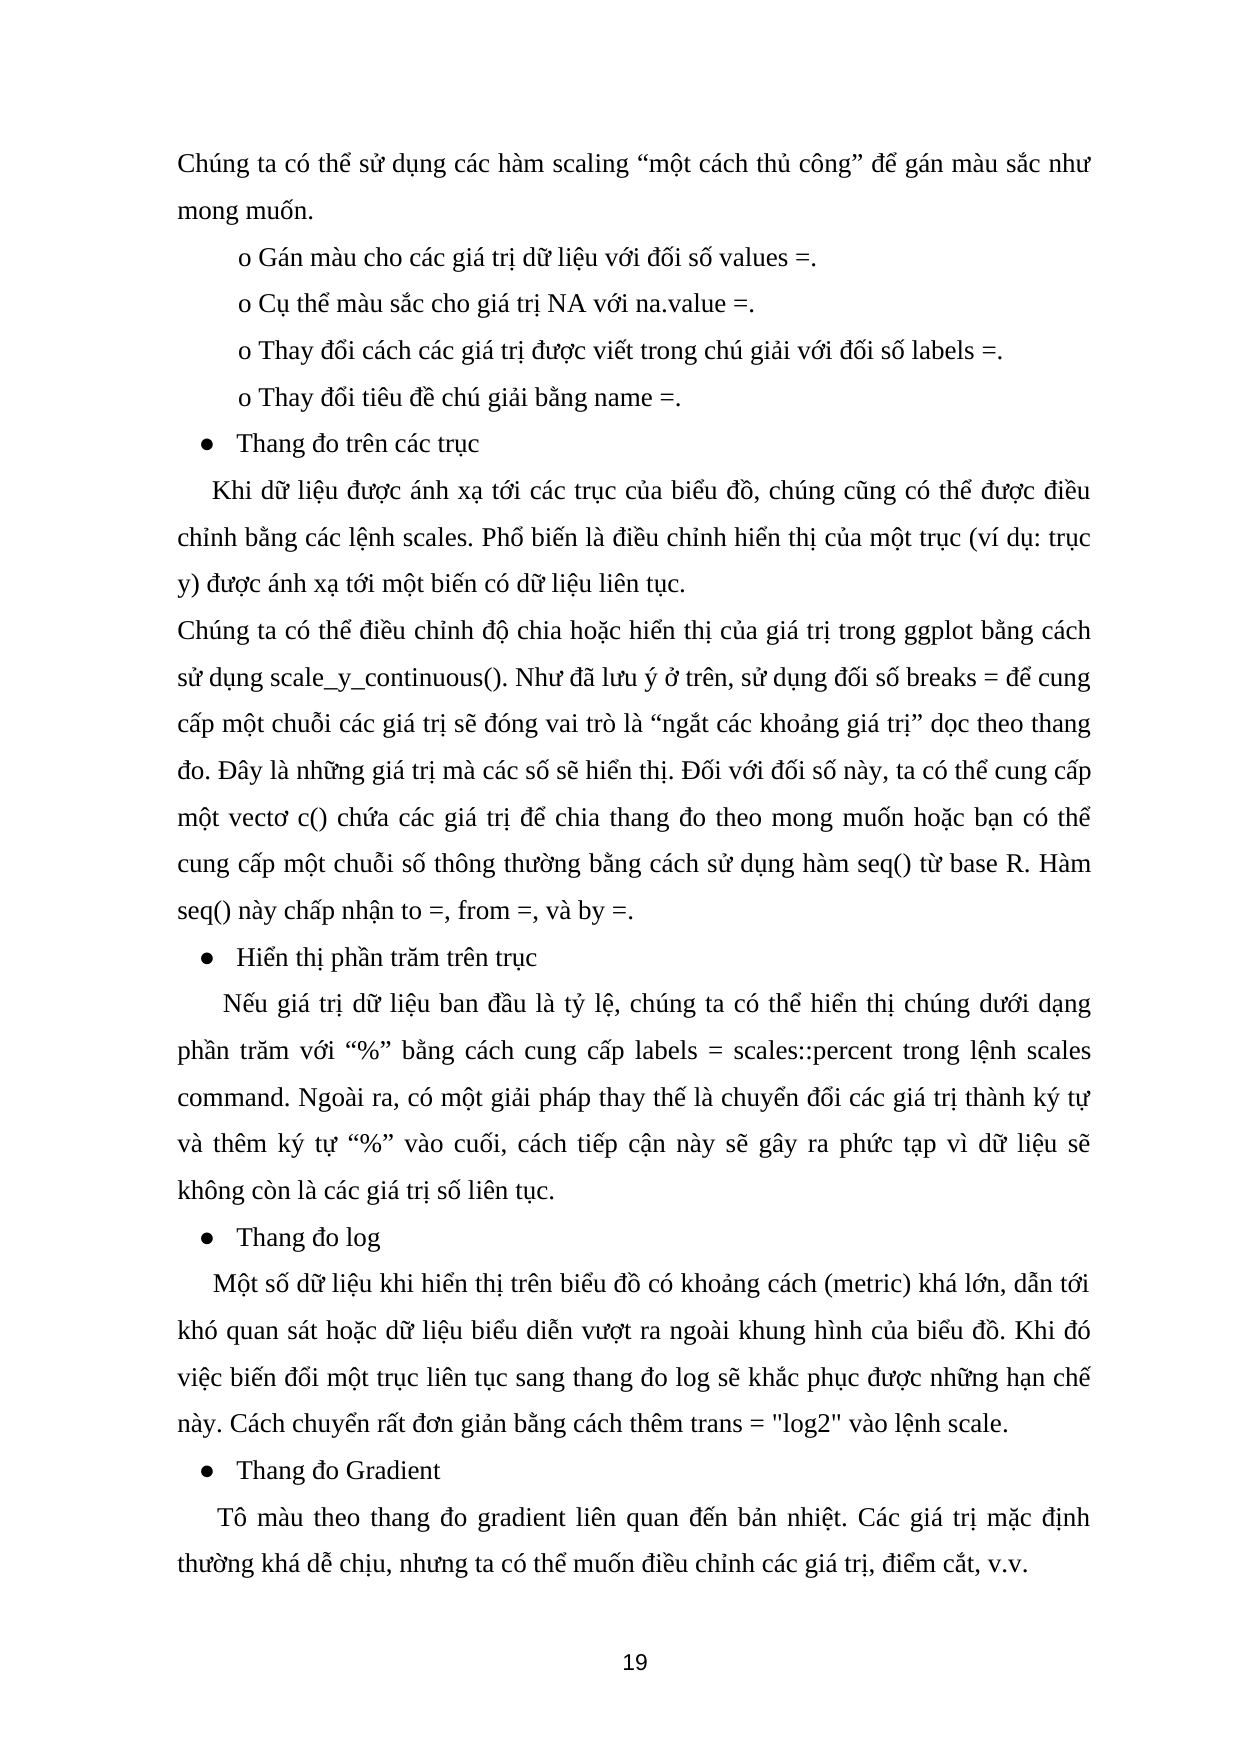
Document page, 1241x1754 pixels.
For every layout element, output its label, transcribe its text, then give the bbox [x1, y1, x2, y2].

list Hiển thị phần trăm trên trục [199, 941, 1093, 972]
text o Thay đổi tiêu đề chú giải bằng name =. [177, 381, 1093, 412]
list Thang đo log [199, 1221, 1093, 1252]
text o Gán màu cho các giá trị dữ liệu với đối số values =. [177, 241, 1093, 272]
text Chúng ta có thể điều chỉnh độ chia hoặc hiển thị của giá trị trong ggplot bằng cách sử dụng scale_y_continuous(). Như đã lưu ý ở trên, sử dụng đối số breaks = để cung cấp một chuỗi các giá trị sẽ đóng vai trò là “ngắt các khoảng giá trị” dọc theo thang đo. Đây là những giá trị mà các số sẽ hiển thị. Đối với đối số này, ta có thể cung cấp một vectơ c() chứa các giá trị để chia thang đo theo mong muốn hoặc bạn có thể cung cấp một chuỗi số thông thường bằng cách sử dụng hàm seq() từ base R. Hàm seq() này chấp nhận to =, from =, và by =. [177, 614, 1093, 925]
text o Thay đổi cách các giá trị được viết trong chú giải với đối số labels =. [177, 334, 1093, 365]
list Thang đo Gradient [199, 1454, 1093, 1485]
text Nếu giá trị dữ liệu ban đầu là tỷ lệ, chúng ta có thể hiển thị chúng dưới dạng phần trăm với “%” bằng cách cung cấp labels = scales::percent trong lệnh scales command. Ngoài ra, có một giải pháp thay thế là chuyển đổi các giá trị thành ký tự và thêm ký tự “%” vào cuối, cách tiếp cận này sẽ gây ra phức tạp vì dữ liệu sẽ không còn là các giá trị số liên tục. [177, 988, 1093, 1205]
text Một số dữ liệu khi hiển thị trên biểu đồ có khoảng cách (metric) khá lớn, dẫn tới khó quan sát hoặc dữ liệu biểu diễn vượt ra ngoài khung hình của biểu đồ. Khi đó việc biến đổi một trục liên tục sang thang đo log sẽ khắc phục được những hạn chế này. Cách chuyển rất đơn giản bằng cách thêm trans = "log2" vào lệnh scale. [177, 1268, 1093, 1439]
text Khi dữ liệu được ánh xạ tới các trục của biểu đồ, chúng cũng có thể được điều chỉnh bằng các lệnh scales. Phổ biến là điều chỉnh hiển thị của một trục (ví dụ: trục y) được ánh xạ tới một biến có dữ liệu liên tục. [177, 474, 1093, 599]
text Chúng ta có thể sử dụng các hàm scaling “một cách thủ công” để gán màu sắc như mong muốn. [177, 148, 1093, 225]
list Thang đo trên các trục [199, 428, 1093, 459]
text Tô màu theo thang đo gradient liên quan đến bản nhiệt. Các giá trị mặc định thường khá dễ chịu, nhưng ta có thể muốn điều chỉnh các giá trị, điểm cắt, v.v. [177, 1501, 1093, 1579]
text o Cụ thể màu sắc cho giá trị NA với na.value =. [177, 288, 1093, 319]
